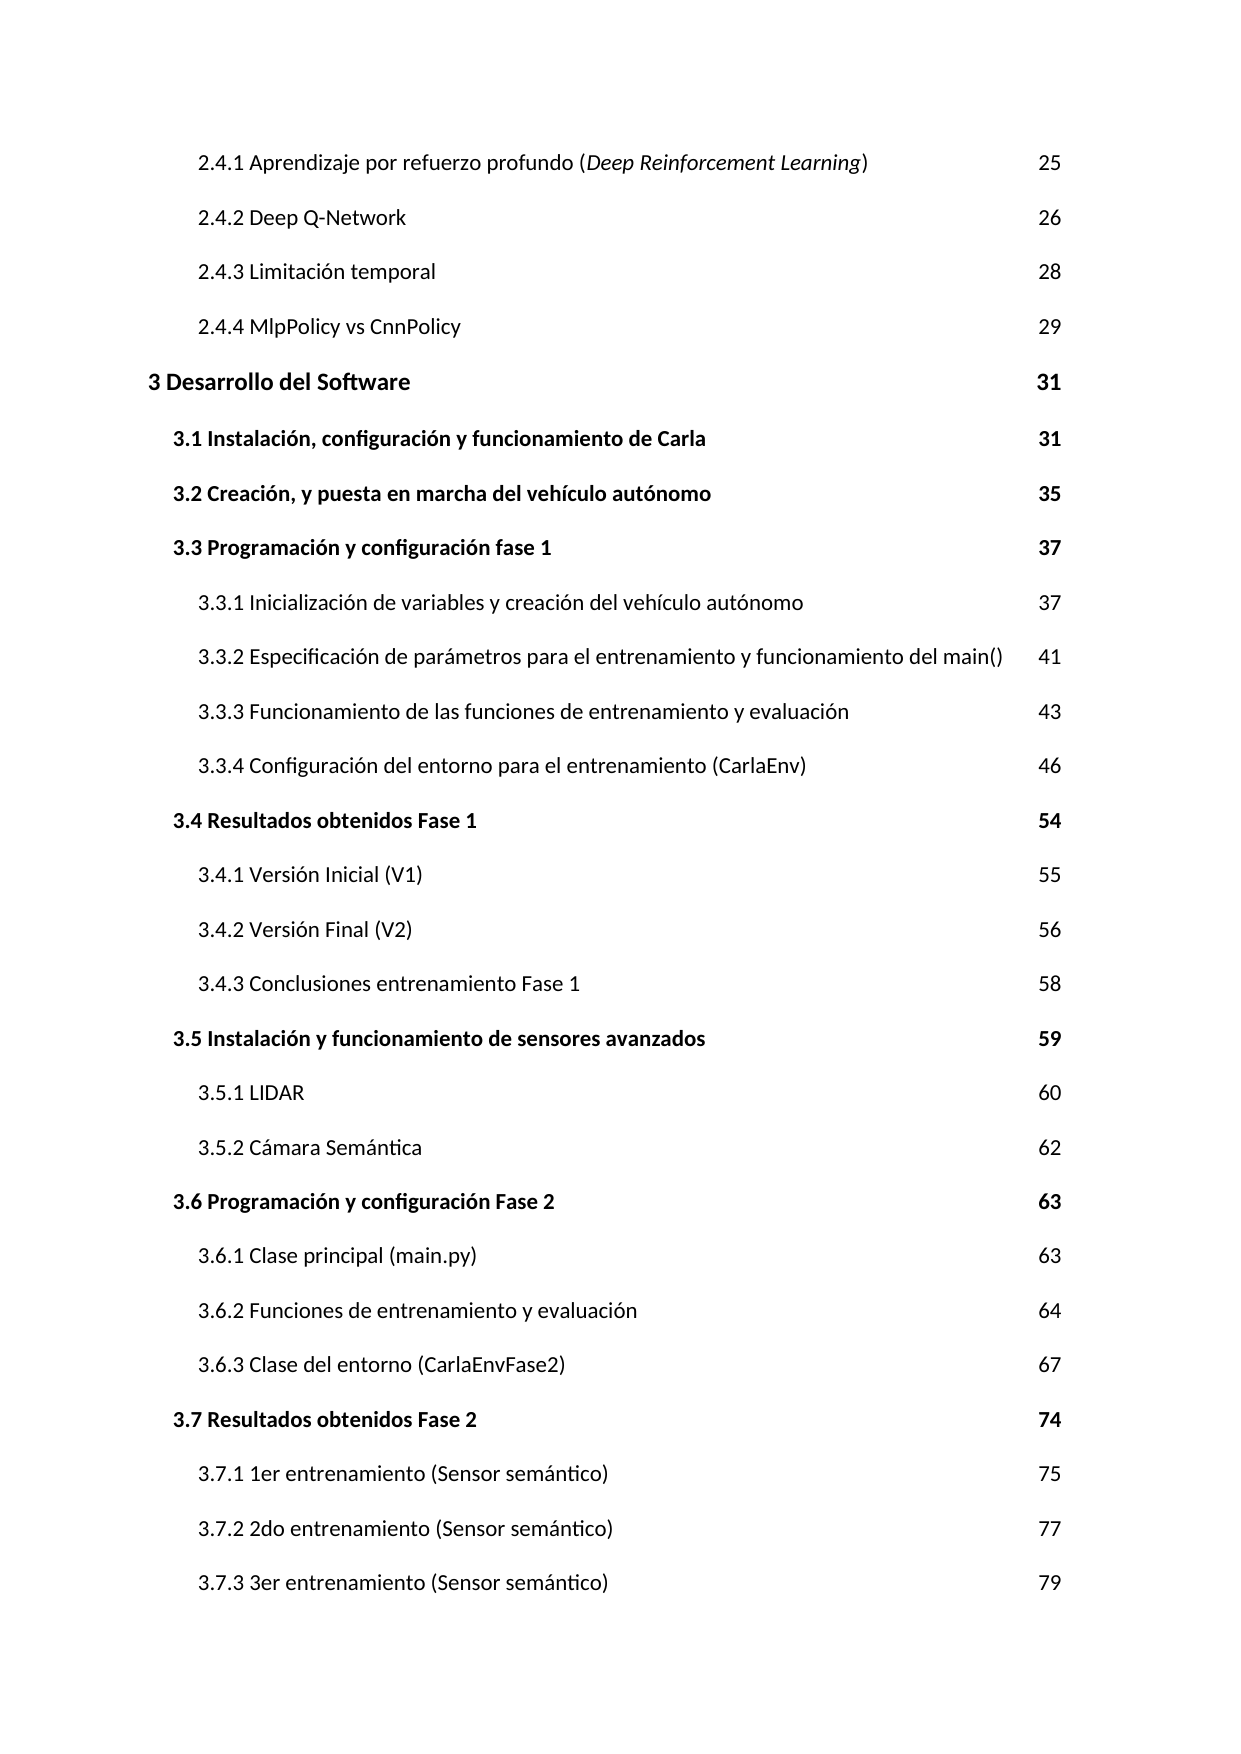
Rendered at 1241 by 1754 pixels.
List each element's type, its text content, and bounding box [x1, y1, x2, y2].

text 3.3.1 Inicialización de variables y creación del vehículo autónomo 37 [198, 588, 1063, 616]
text 3.4.2 Versión Final (V2) 56 [198, 915, 1063, 943]
text 3.1 Instalación, configuración y funcionamiento de Carla 31 [173, 424, 1063, 452]
text 3.6.1 Clase principal (main.py) 63 [198, 1242, 1063, 1270]
text 3.7 Resultados obtenidos Fase 2 74 [173, 1405, 1063, 1433]
text 2.4.3 Limitación temporal 28 [198, 257, 1063, 285]
text 3.5 Instalación y funcionamiento de sensores avanzados 59 [173, 1024, 1063, 1052]
text 3.3.3 Funcionamiento de las funciones de entrenamiento y evaluación 43 [198, 697, 1063, 725]
text 3.6.2 Funciones de entrenamiento y evaluación 64 [198, 1296, 1063, 1324]
text 3.4.1 Versión Inicial (V1) 55 [198, 860, 1063, 888]
text 3.7.3 3er entrenamiento (Sensor semántico) 79 [198, 1568, 1063, 1597]
text 3.3 Programación y configuración fase 1 37 [173, 533, 1063, 561]
text 3.3.2 Especificación de parámetros para el entrenamiento y funcionamiento del main() 41 [198, 642, 1063, 670]
text 3.6.3 Clase del entorno (CarlaEnvFase2) 67 [198, 1351, 1063, 1379]
text 3 Desarrollo del Software 31 [148, 366, 1063, 397]
text 2.4.2 Deep Q-Network 26 [198, 203, 1063, 231]
text 3.4.3 Conclusiones entrenamiento Fase 1 58 [198, 969, 1063, 997]
text 3.6 Programación y configuración Fase 2 63 [173, 1187, 1063, 1215]
text 3.5.2 Cámara Semántica 62 [198, 1133, 1063, 1161]
text 3.7.1 1er entrenamiento (Sensor semántico) 75 [198, 1459, 1063, 1488]
text 3.7.2 2do entrenamiento (Sensor semántico) 77 [198, 1514, 1063, 1542]
text 2.4.4 MlpPolicy vs CnnPolicy 29 [198, 312, 1063, 340]
text 2.4.1 Aprendizaje por refuerzo profundo (Deep Reinforcement Learning) 25 [198, 148, 1063, 176]
text 3.5.1 LIDAR 60 [198, 1078, 1063, 1106]
text 3.2 Creación, y puesta en marcha del vehículo autónomo 35 [173, 479, 1063, 507]
text 3.4 Resultados obtenidos Fase 1 54 [173, 806, 1063, 834]
text 3.3.4 Configuración del entorno para el entrenamiento (CarlaEnv) 46 [198, 751, 1063, 779]
